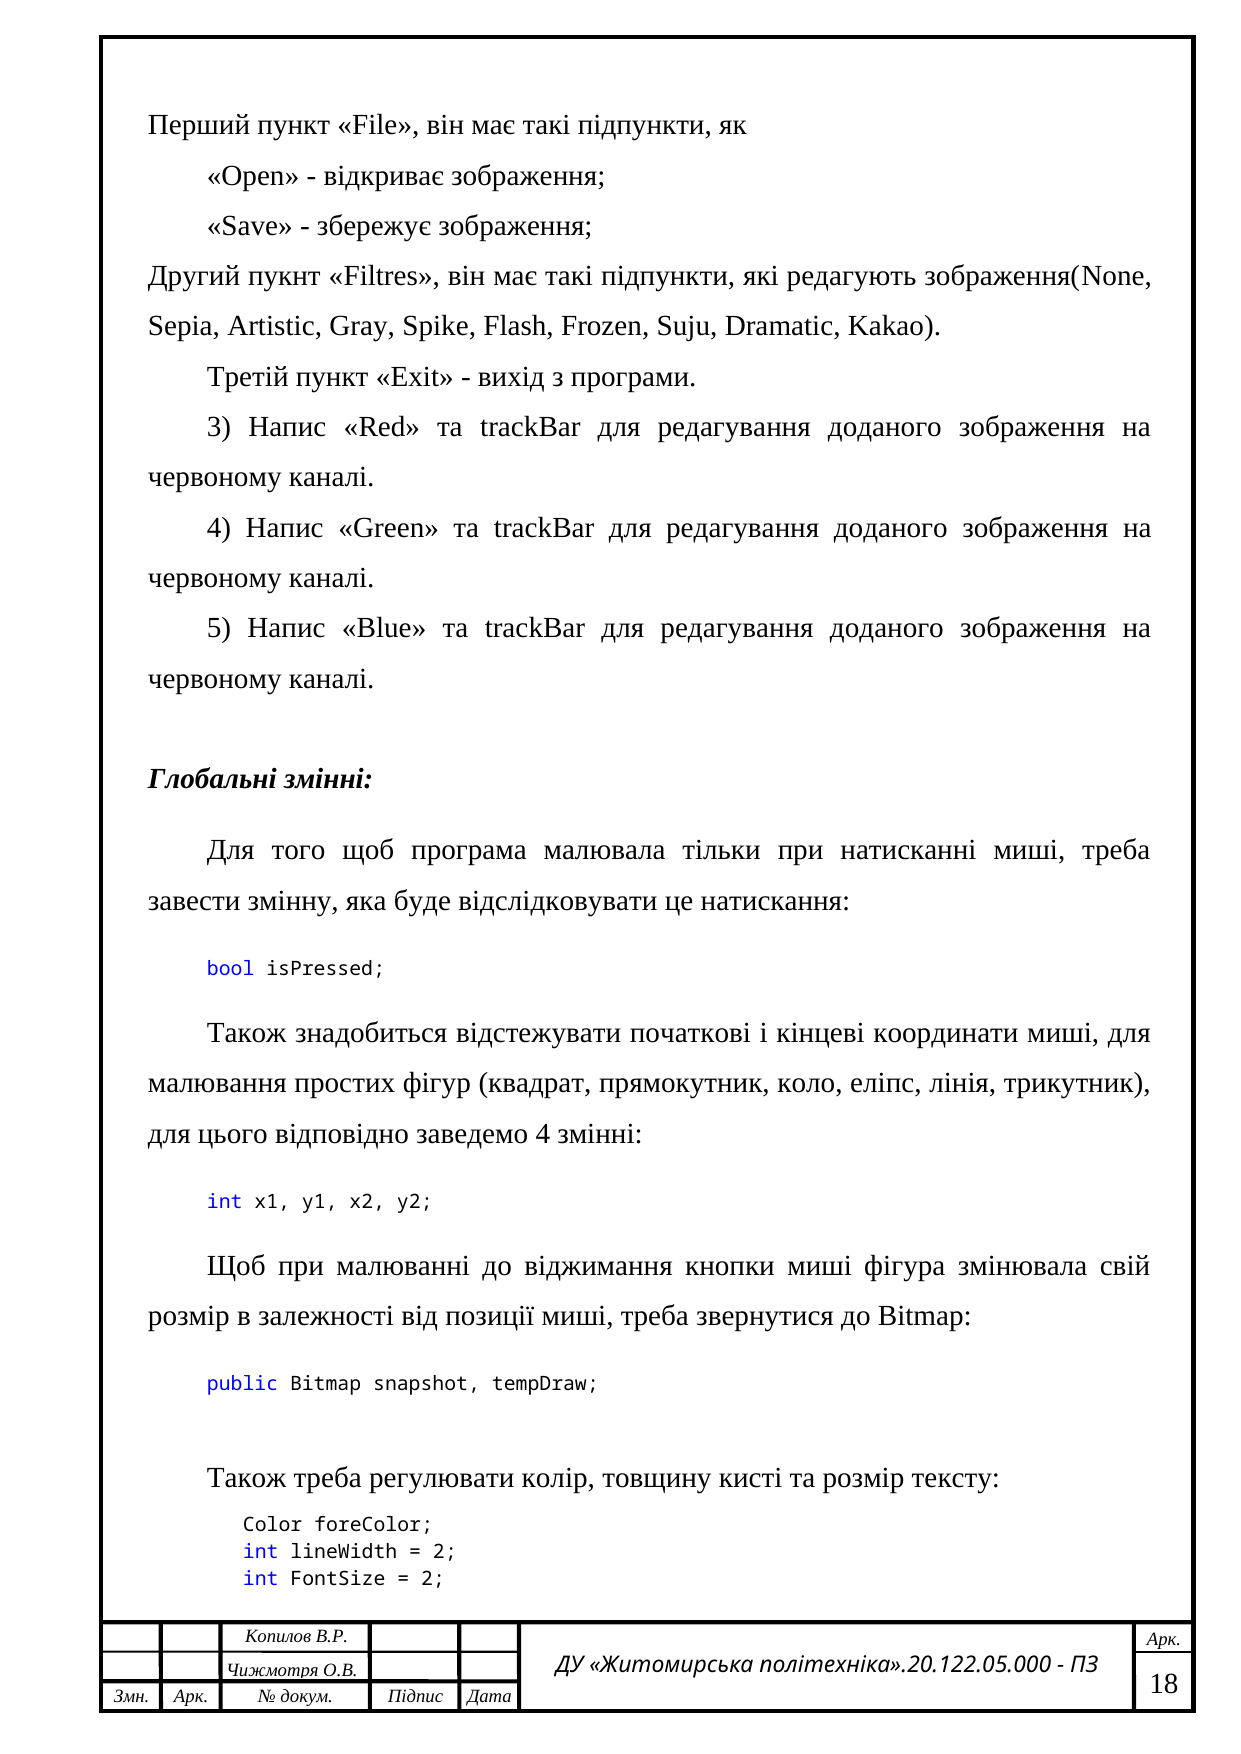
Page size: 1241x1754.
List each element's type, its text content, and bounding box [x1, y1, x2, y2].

text Перший пункт «File», він має такі підпункти, як [148, 107, 1152, 141]
text Для того щоб програма малювала тільки при натисканні миші, треба завести змінну, яка буде відслідковувати це натискання: [148, 832, 1152, 916]
text public Bitmap snapshot, tempDraw; [148, 1370, 1152, 1397]
text int FontSize = 2; [148, 1565, 1152, 1592]
text Також знадобиться відстежувати початкові і кінцеві координати миші, для малювання простих фігур (квадрат, прямокутник, коло, еліпс, лінія, трикутник), для цього відповідно заведемо 4 змінні: [148, 1015, 1152, 1149]
text 5) Напис «Blue» та trackBar для редагування доданого зображення на червоному каналі. [148, 610, 1152, 694]
text int lineWidth = 2; [148, 1538, 1152, 1565]
text int x1, y1, x2, y2; [148, 1187, 1152, 1214]
text Третій пункт «Exit» - вихід з програми. [148, 359, 1152, 392]
text «Save» - збережує зображення; [148, 208, 1152, 241]
text Color foreColor; [148, 1511, 1152, 1538]
text Також треба регулювати колір, товщину кисті та розмір тексту: [148, 1460, 1152, 1494]
text «Open» - відкриває зображення; [148, 158, 1152, 191]
text bool isPressed; [148, 954, 1152, 981]
text Другий пукнт «Filtres», він має такі підпункти, які редагують зображення(None, Sepia, Artistic, Gray, Spike, Flash, Frozen, Suju, Dramatic, Kakao). [148, 258, 1152, 342]
text 4) Напис «Green» та trackBar для редагування доданого зображення на червоному каналі. [148, 510, 1152, 594]
text 3) Напис «Red» та trackBar для редагування доданого зображення на червоному каналі. [148, 409, 1152, 493]
text Глобальні змінні: [148, 761, 1152, 795]
text Щоб при малюванні до віджимання кнопки миші фігура змінювала свій розмір в залежності від позиції миші, треба звернутися до Bitmap: [148, 1248, 1152, 1332]
